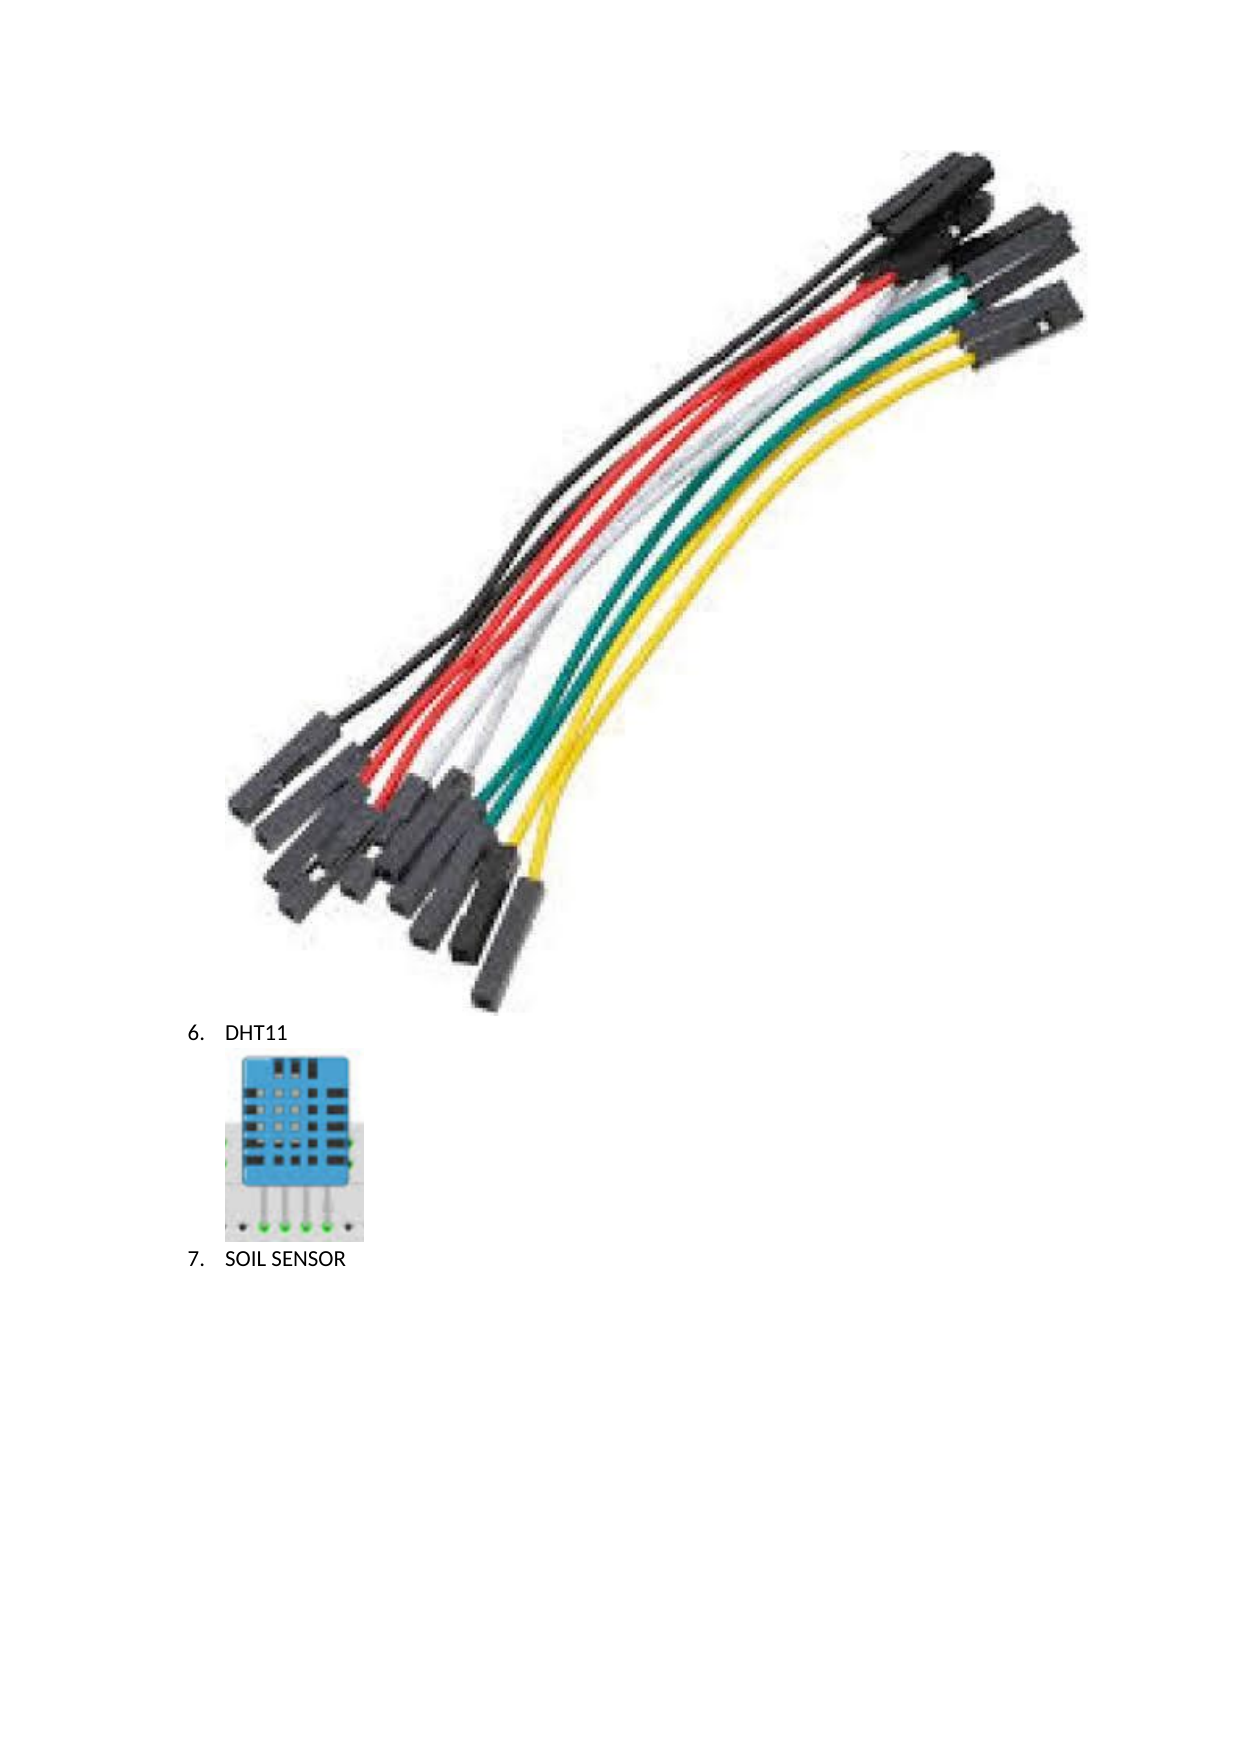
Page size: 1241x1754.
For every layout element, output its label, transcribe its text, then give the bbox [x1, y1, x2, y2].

list SOIL SENSOR [187, 1244, 1090, 1272]
list DHT11 [187, 1018, 1090, 1046]
picture [225, 150, 1091, 1016]
picture [225, 1048, 364, 1242]
